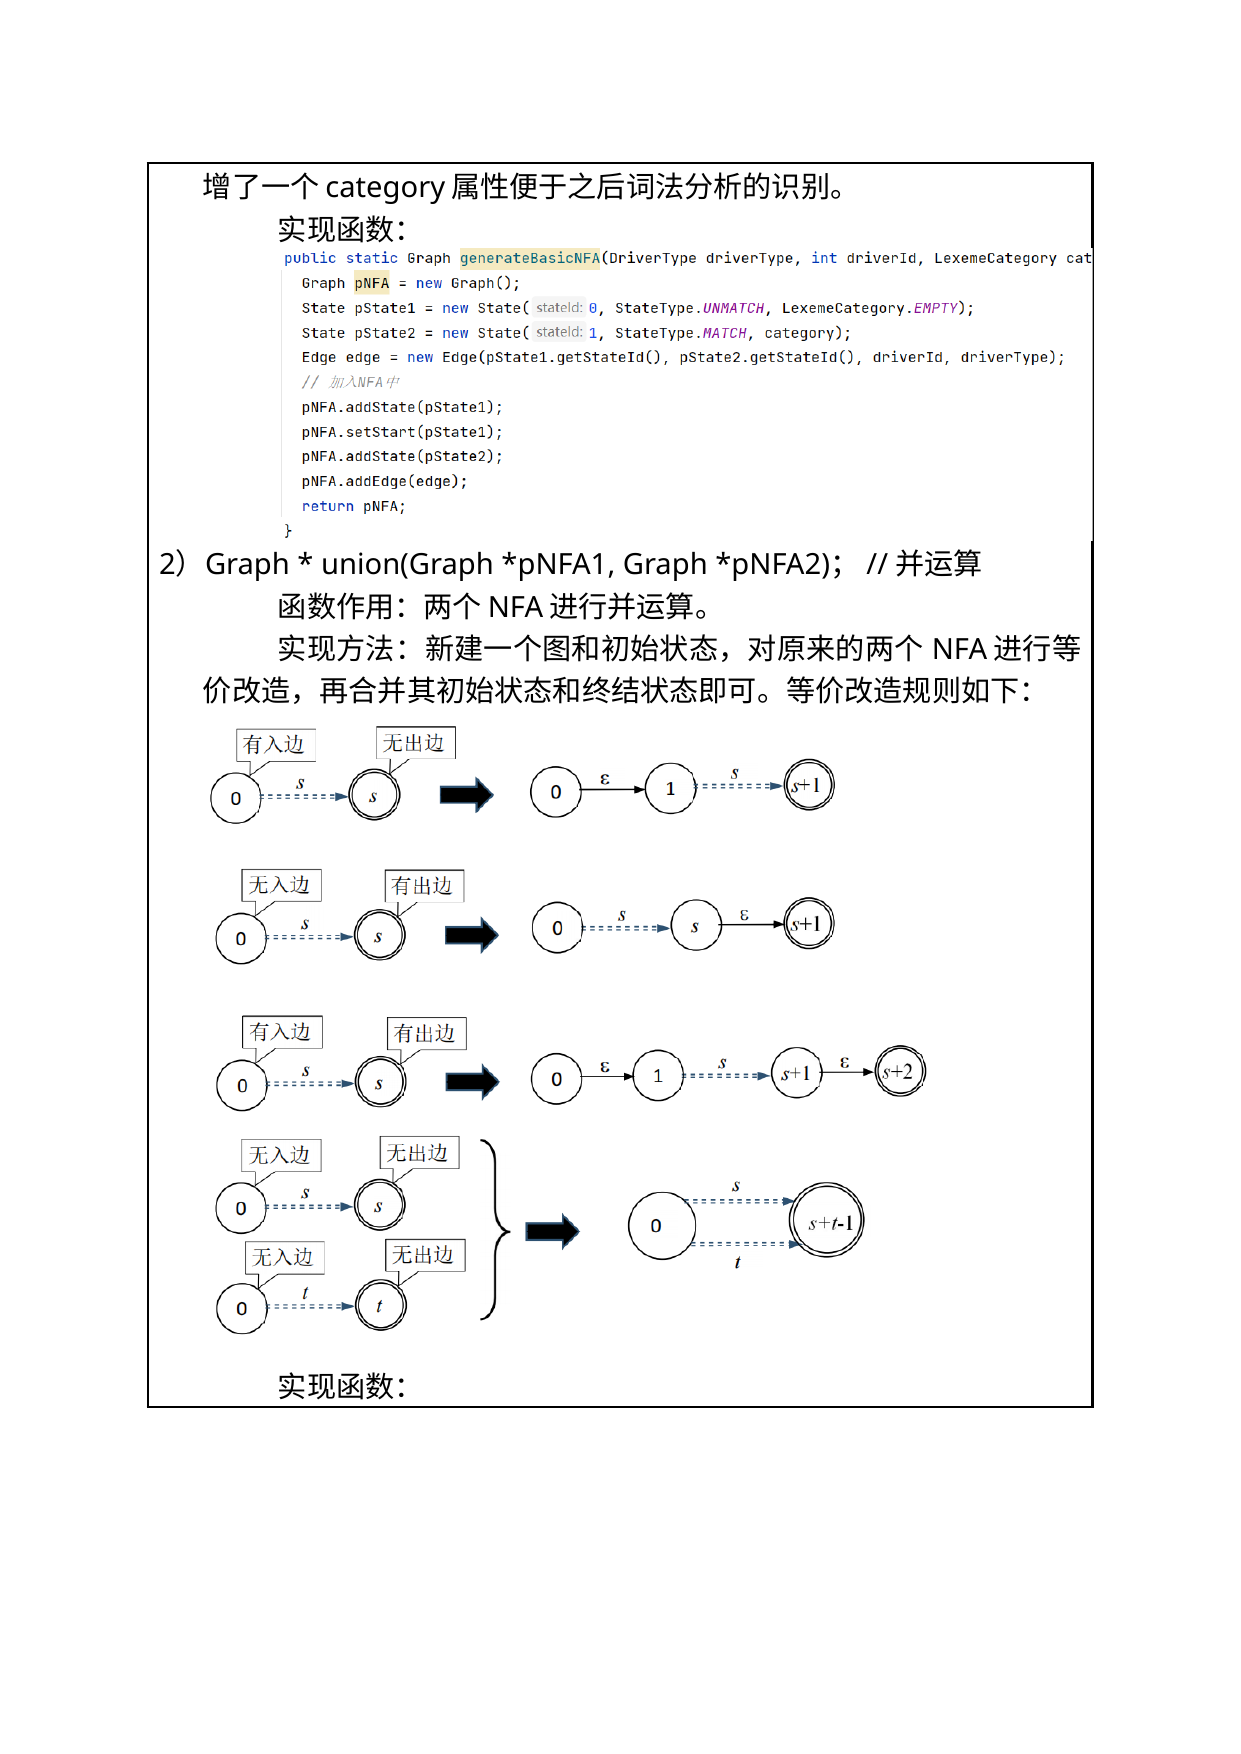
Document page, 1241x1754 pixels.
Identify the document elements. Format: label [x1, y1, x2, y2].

table_cell [149, 164, 1091, 1406]
picture [202, 710, 936, 1338]
picture [277, 248, 1093, 541]
